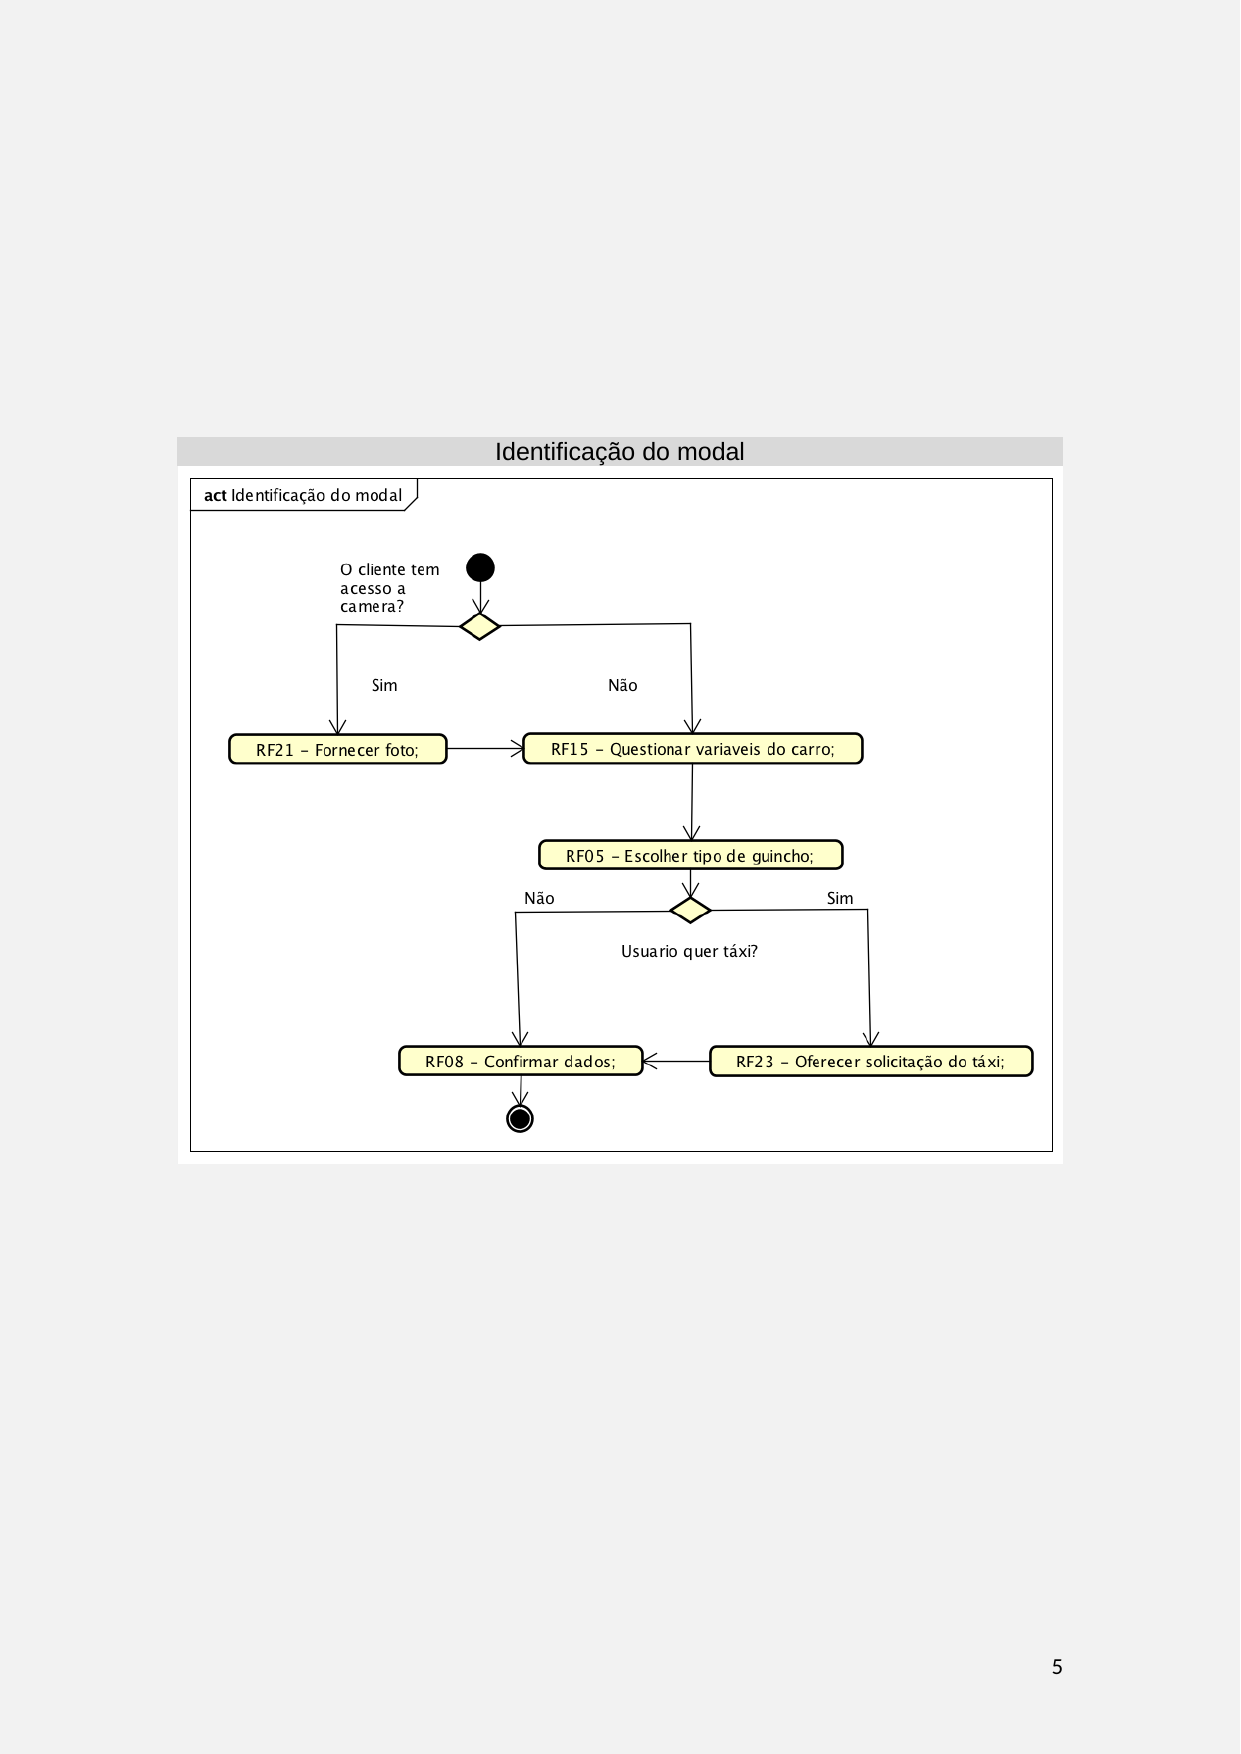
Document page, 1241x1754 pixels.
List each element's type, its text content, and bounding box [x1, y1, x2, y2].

text Identificação do modal [177, 437, 1063, 466]
picture [177, 466, 1063, 1164]
